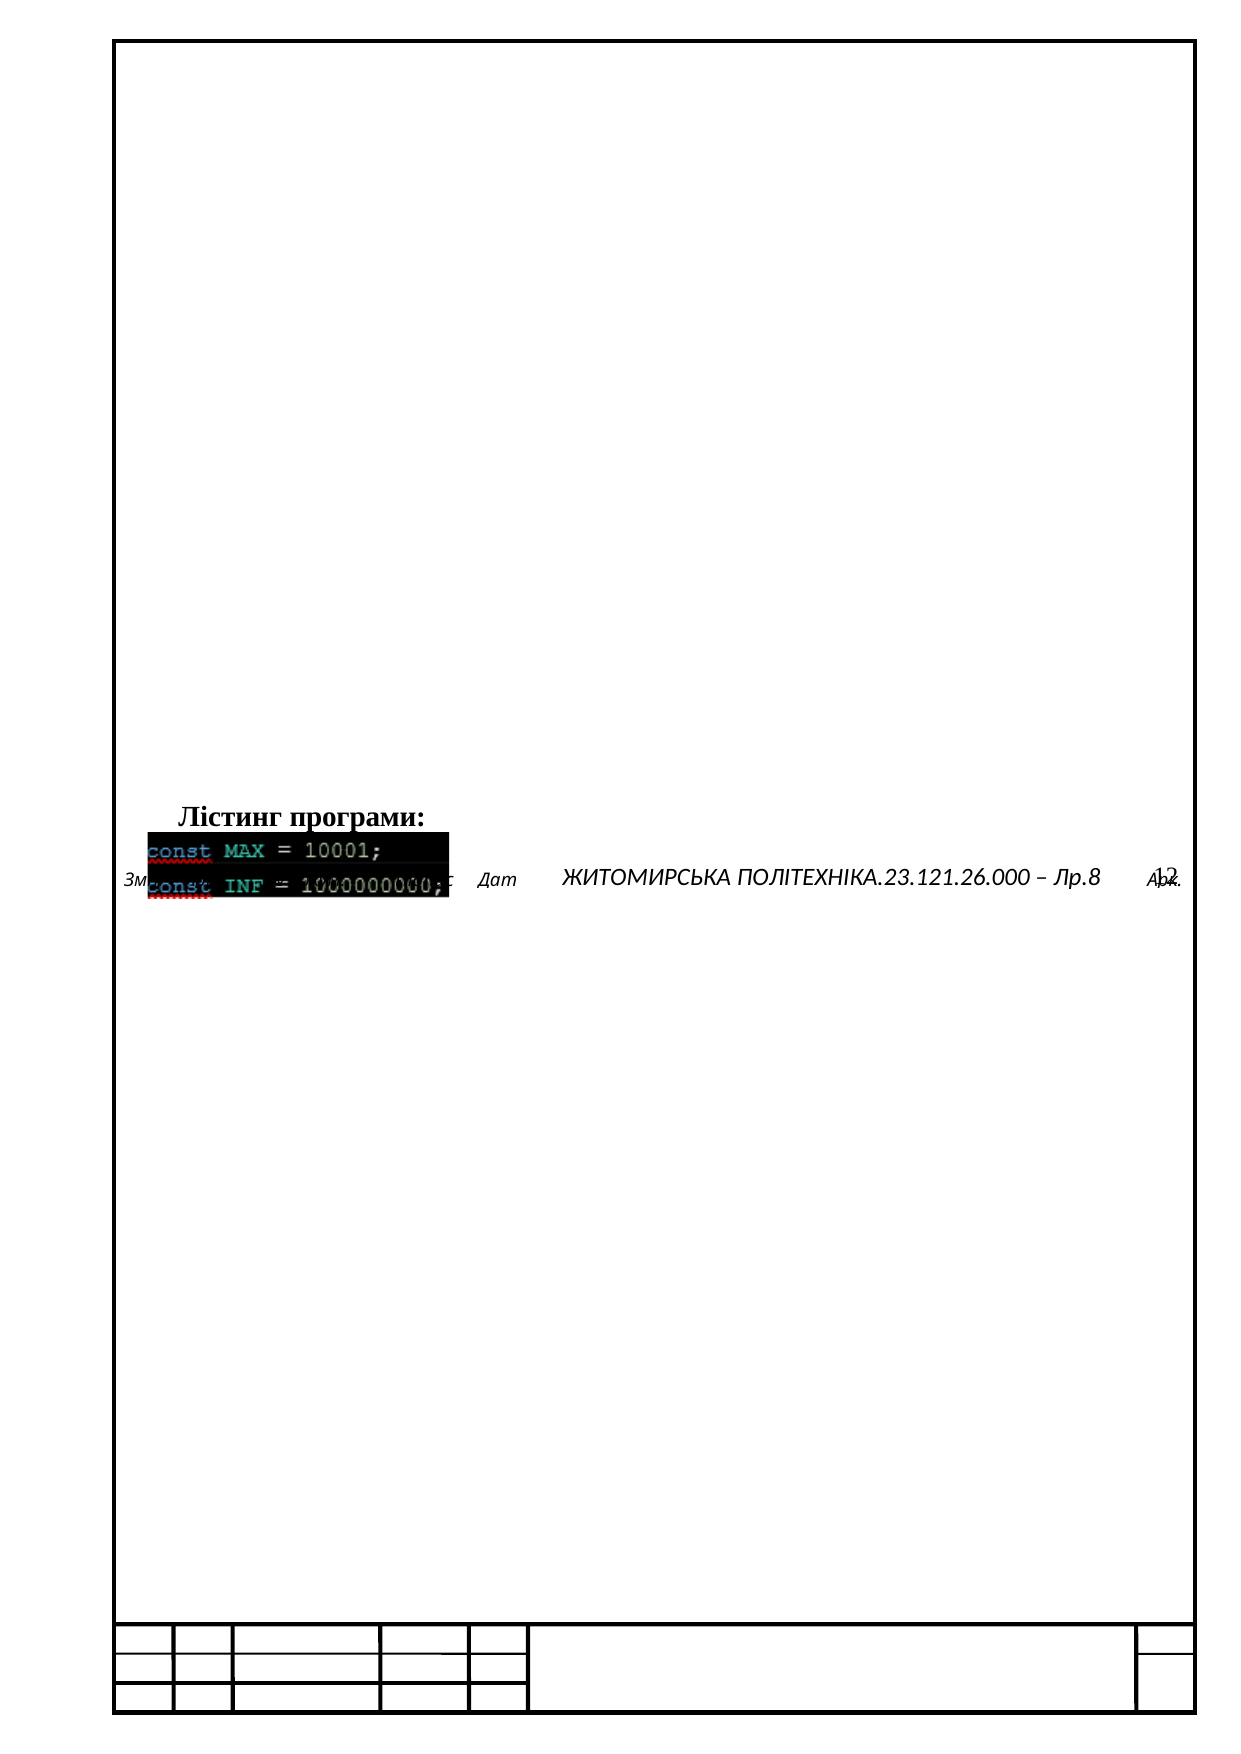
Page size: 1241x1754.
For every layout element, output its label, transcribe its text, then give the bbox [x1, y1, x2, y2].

picture [147, 832, 450, 899]
text Лістинг програми: [178, 799, 1181, 833]
